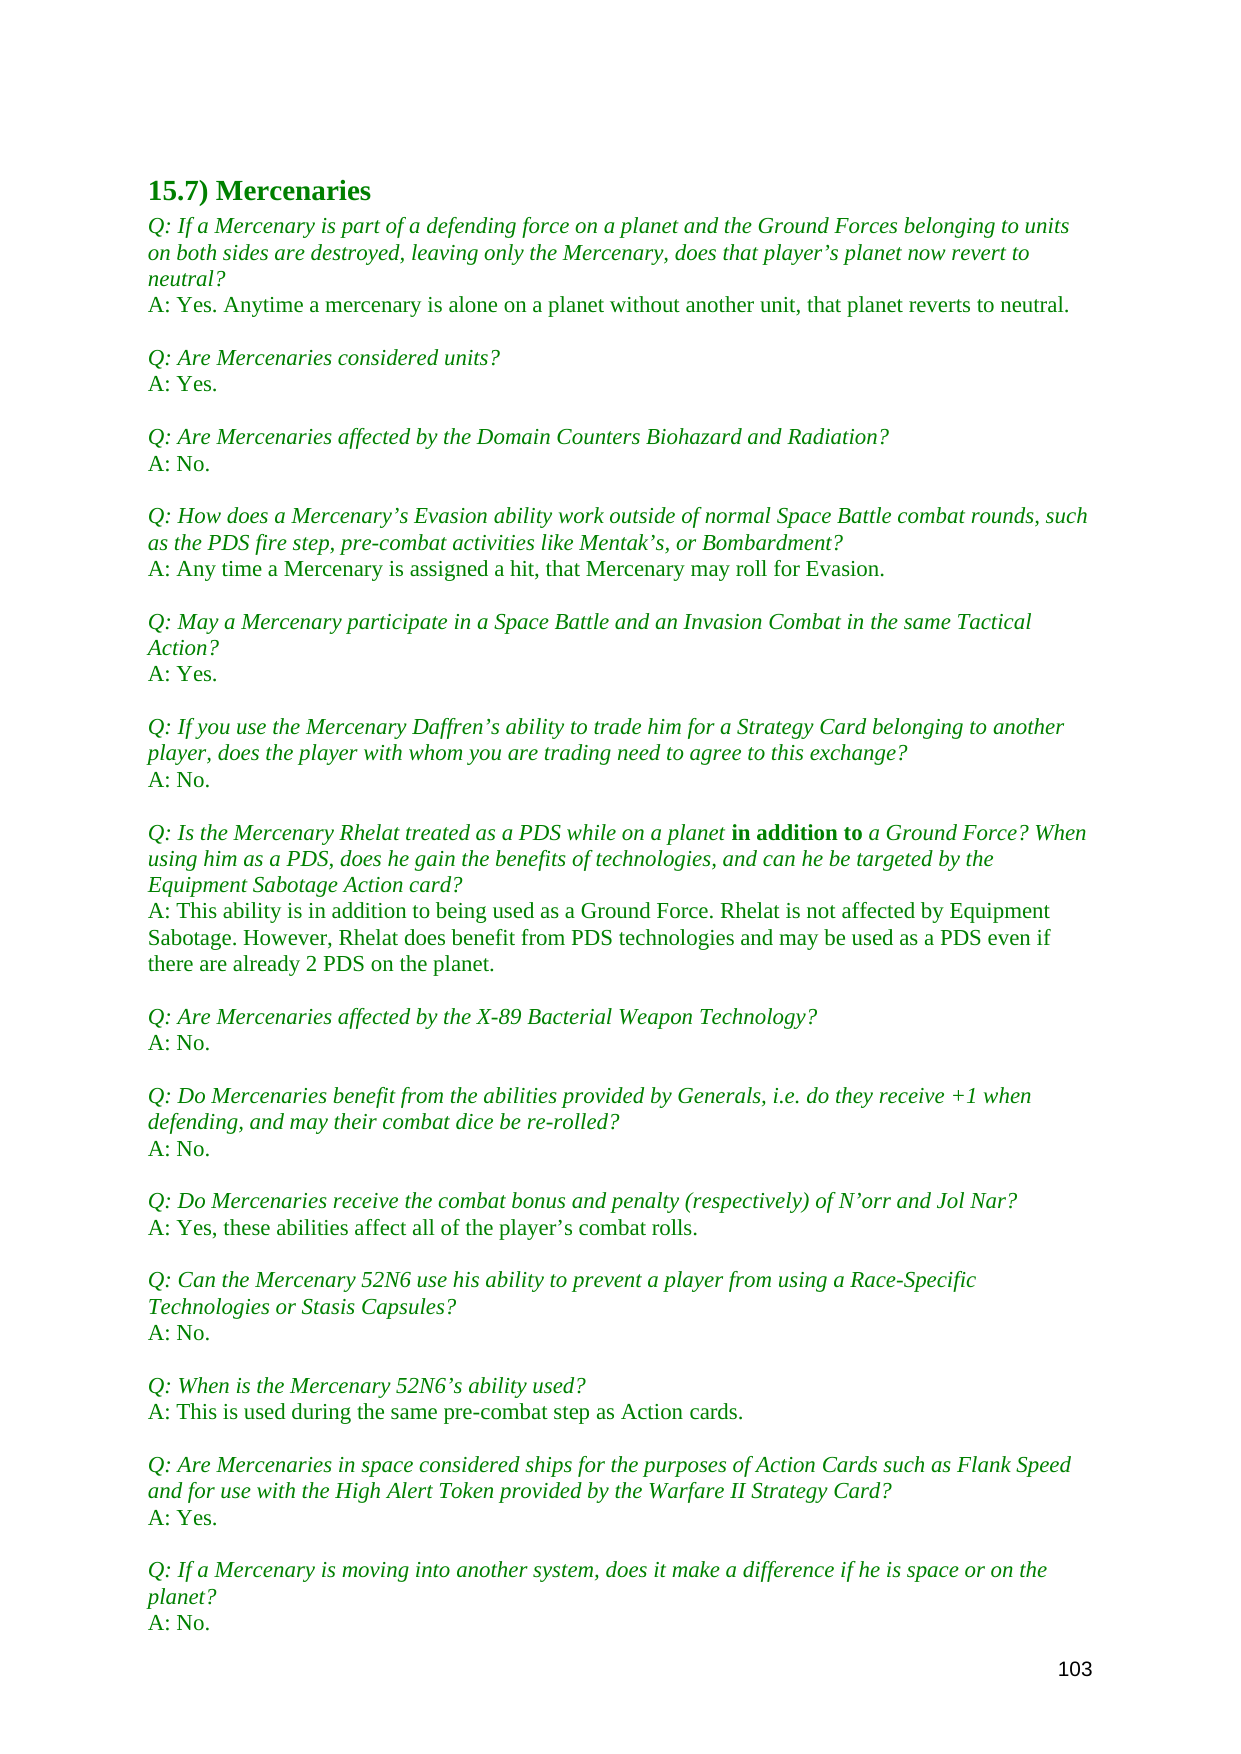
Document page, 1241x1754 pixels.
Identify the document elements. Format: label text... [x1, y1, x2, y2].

text A: Yes. Anytime a mercenary is alone on a planet without another unit, that planet reverts to neutral. [148, 291, 1093, 318]
text A: Yes. [148, 660, 1093, 687]
text A: No. [148, 1135, 1093, 1161]
text A: No. [148, 1609, 1093, 1636]
text A: No. [148, 449, 1093, 476]
text Q: Are Mercenaries affected by the X-89 Bacterial Weapon Technology? [148, 1003, 1093, 1029]
text A: No. [148, 1319, 1093, 1346]
text Q: If you use the Mercenary Daffren’s ability to trade him for a Strategy Card belonging to another player, does the player with whom you are trading need to agree to this exchange? [148, 713, 1093, 766]
text Q: Can the Mercenary 52N6 use his ability to prevent a player from using a Race-Specific Technologies or Stasis Capsules? [148, 1267, 1093, 1319]
text A: Yes. [148, 371, 1093, 397]
text A: Yes. [148, 1504, 1093, 1530]
text Q: Are Mercenaries considered units? [148, 344, 1093, 371]
text Q: Are Mercenaries in space considered ships for the purposes of Action Cards such as Flank Speed and for use with the High Alert Token provided by the Warfare II Strategy Card? [148, 1451, 1093, 1504]
text Q: May a Mercenary participate in a Space and an Invasion Combat in the same Tactical Action? [148, 608, 1093, 660]
text A: This ability is in addition to being used as a Ground Force. Rhelat is not affected by Equipment Sabotage. However, Rhelat does benefit from PDS technologies and may be used as a PDS even if there are already 2 PDS on the planet. [148, 898, 1093, 977]
text Q: If a Mercenary is moving into another system, does it make a difference if he is space or on the planet? [148, 1556, 1093, 1609]
text A: This is used during the same pre-combat step as Action cards. [148, 1398, 1093, 1425]
text Q: Do Mercenaries benefit from the abilities provided by Generals, i.e. do they receive +1 when defending, and may their combat dice be re-rolled? [148, 1082, 1093, 1135]
subtitle 15.7) Mercenaries [148, 173, 1093, 206]
text Q: Are Mercenaries affected by the Domain Counters Biohazard and Radiation? [148, 423, 1093, 449]
text A: No. [148, 1029, 1093, 1056]
text Q: Is the Mercenary Rhelat treated as a PDS while on a planet in addition to a Ground Force? When using him as a PDS, does he gain the benefits of technologies, and can he be targeted by the Equipment Sabotage Action card? [148, 818, 1093, 898]
text A: Any time a Mercenary is assigned a hit, that Mercenary may roll for Evasion. [148, 555, 1093, 581]
text A: Yes, these abilities affect all of the player’s combat rolls. [148, 1214, 1093, 1240]
text A: No. [148, 766, 1093, 792]
text Q: Do Mercenaries receive the combat bonus and penalty (respectively) of N’orr and Jol Nar? [148, 1187, 1093, 1214]
text Q: If a Mercenary is part of a defending force on a planet and the Ground Forces belonging to units on both sides are destroyed, leaving only the Mercenary, does that player’s planet now revert to neutral? [148, 212, 1093, 291]
text Q: How does a Mercenary’s Evasion ability work outside of normal Space Battle combat rounds, such as the PDS fire step, pre-combat activities like Mentak’s, or Bombardment? [148, 502, 1093, 555]
text Q: When is the Mercenary 52N6’s ability used? [148, 1372, 1093, 1398]
